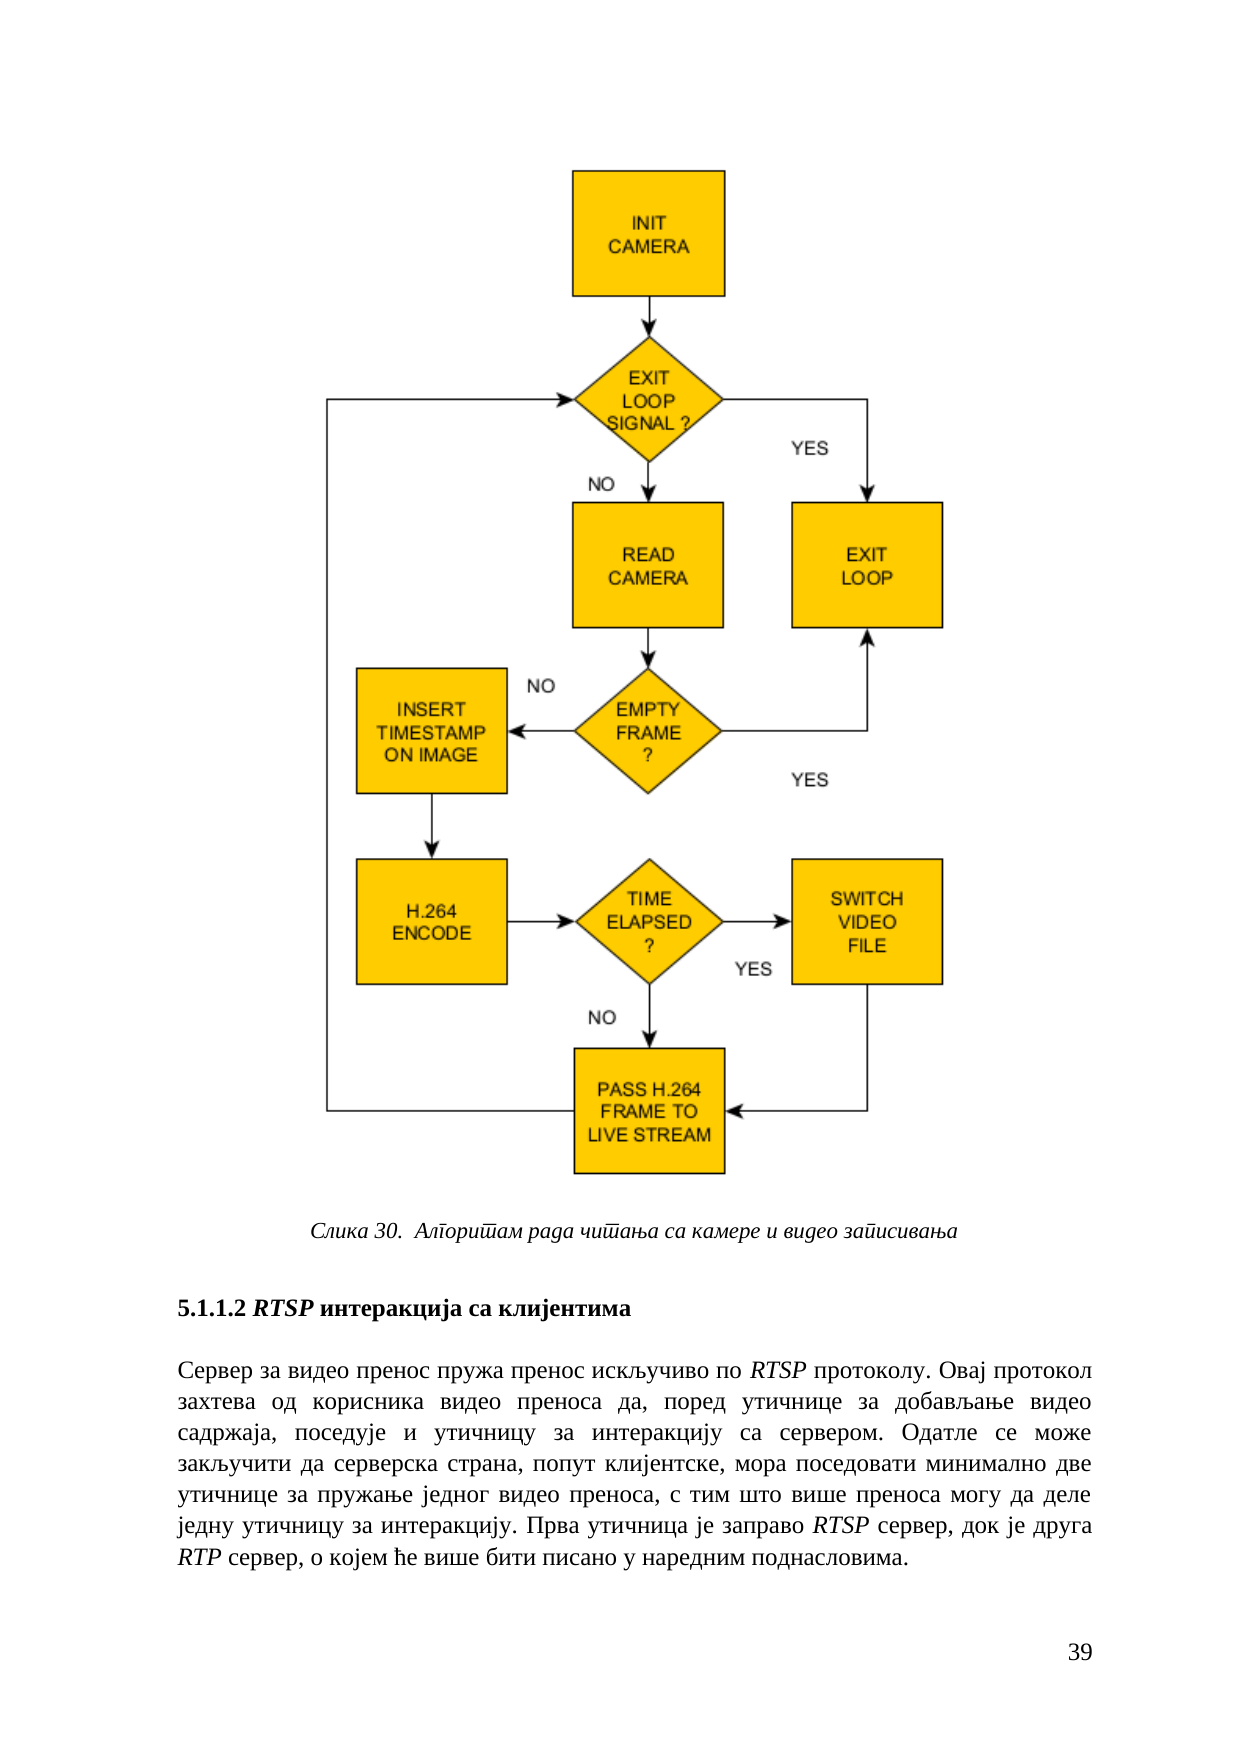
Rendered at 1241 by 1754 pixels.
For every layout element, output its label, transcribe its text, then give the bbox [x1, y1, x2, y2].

text Слика 30. Алгоритам рада читања са камере и видео записивања [177, 1217, 1092, 1243]
text Сервер за видео пренос пружа пренос искључиво по RTSP протоколу. Овај протокол захтева од корисника видео преноса да, поред утичнице за добављање видео садржаја, поседује и утичницу за интеракцију са сервером. Одатле се може закључити да серверска страна, попут клијентске, мора поседовати минимално две утичнице за пружање једног видео преноса, с тим што више преноса могу да деле једну утичницу за интеракцију. Прва утичница је заправо RTSP сервер, док је друга RTP сервер, о којем ће више бити писано у наредним поднасловима. [177, 1355, 1092, 1570]
picture [303, 147, 967, 1198]
subtitle 5.1.1.2 RTSP интеракција са клијентима [177, 1293, 1092, 1322]
